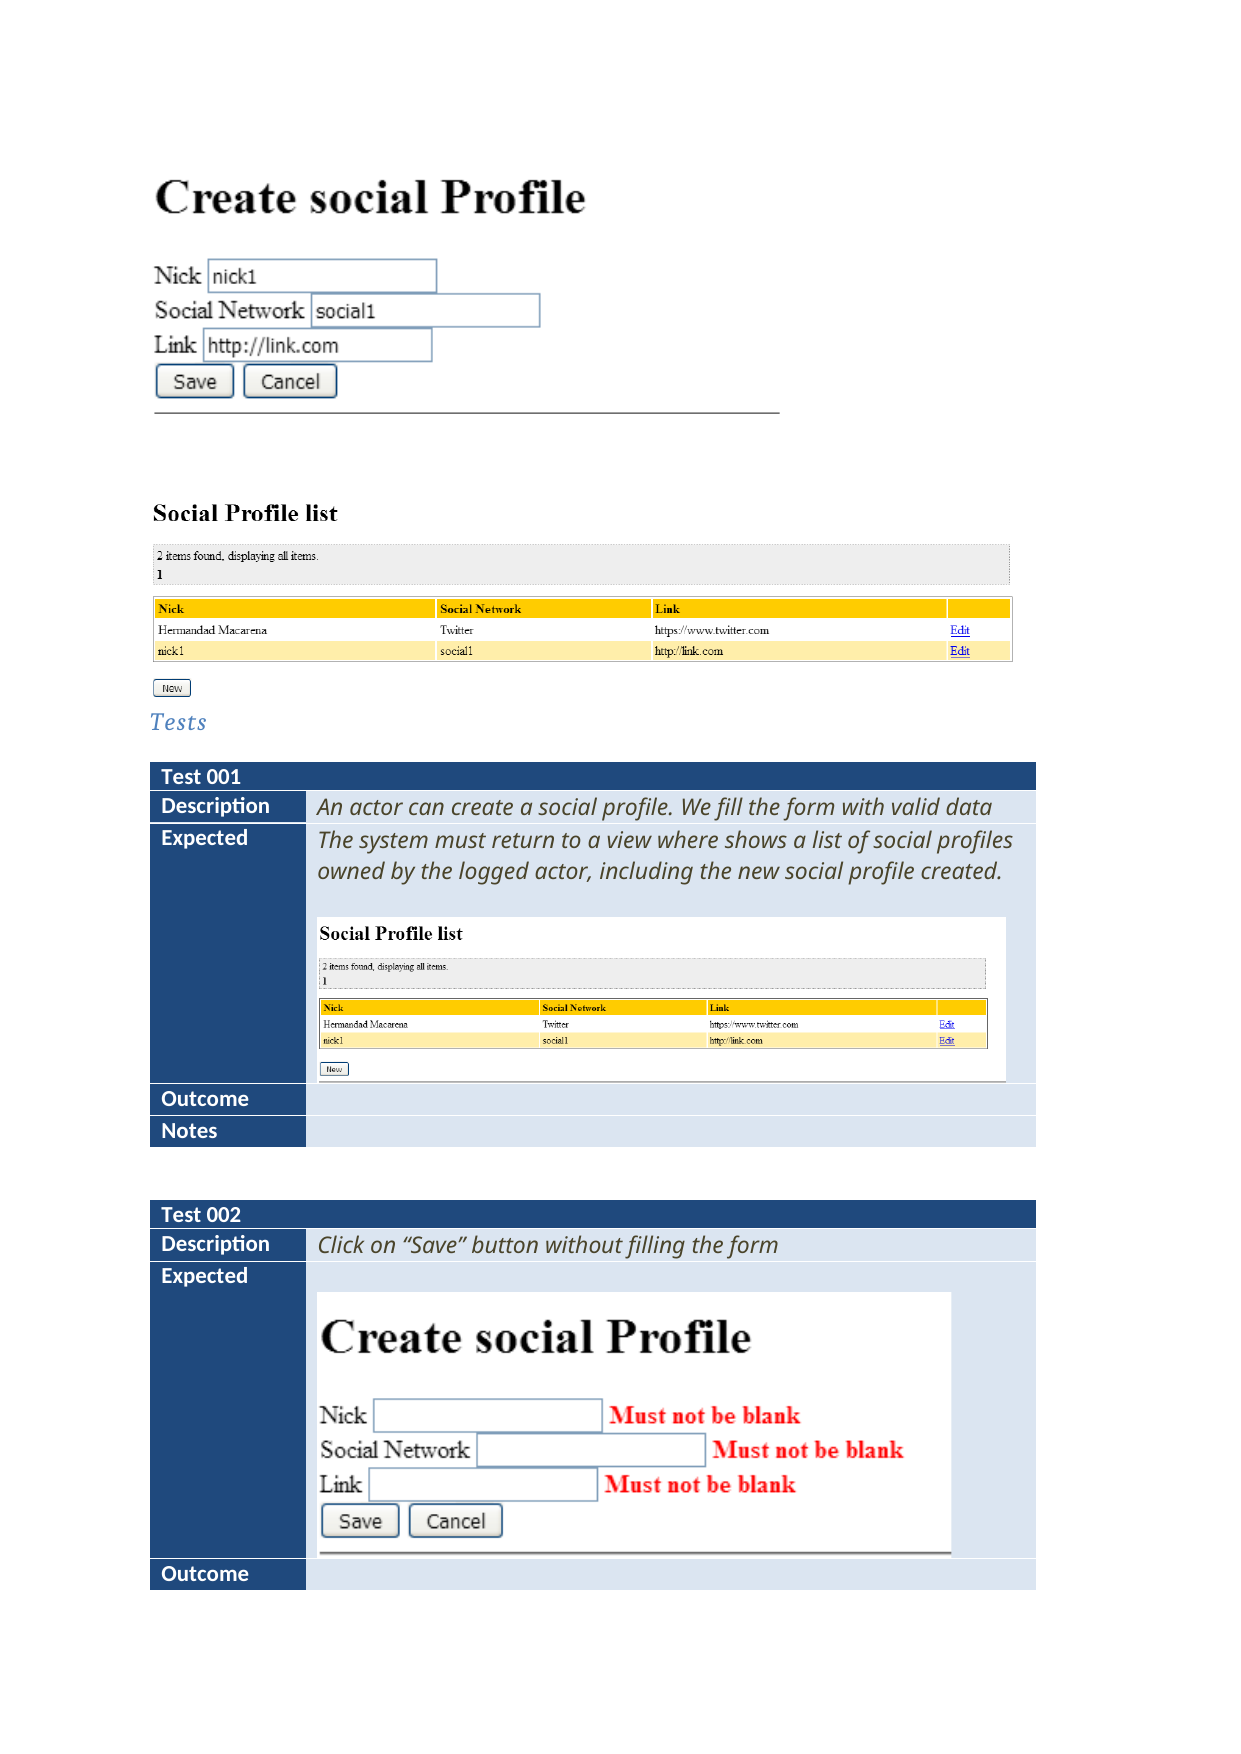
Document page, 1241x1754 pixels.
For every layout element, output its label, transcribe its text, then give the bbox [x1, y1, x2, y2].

table_cell Description [150, 791, 306, 822]
picture [150, 150, 780, 414]
table_cell Outcome [150, 1559, 306, 1590]
table_cell Notes [150, 1116, 306, 1147]
table_cell An actor can create a social profile. We fill the form with valid data [306, 791, 1036, 822]
table_cell Description [150, 1229, 306, 1261]
table_cell Expected [150, 824, 306, 1083]
table_cell Click on “Save” button without filling the form [306, 1229, 1036, 1261]
picture [317, 1292, 952, 1559]
table_cell [306, 1116, 1036, 1147]
table_cell [306, 1262, 1036, 1558]
table_cell The system must return to a view where shows a list of social profiles owned by the logged actor, including the new social profile created. [306, 824, 1036, 1083]
table_cell Outcome [150, 1084, 306, 1115]
picture [150, 492, 1036, 704]
table_cell Expected [150, 1262, 306, 1558]
table_header Test 001 [150, 762, 1036, 790]
picture [317, 917, 1006, 1083]
table_cell [306, 1084, 1036, 1115]
table_cell [306, 1559, 1036, 1590]
table_header Test 002 [150, 1200, 1036, 1228]
